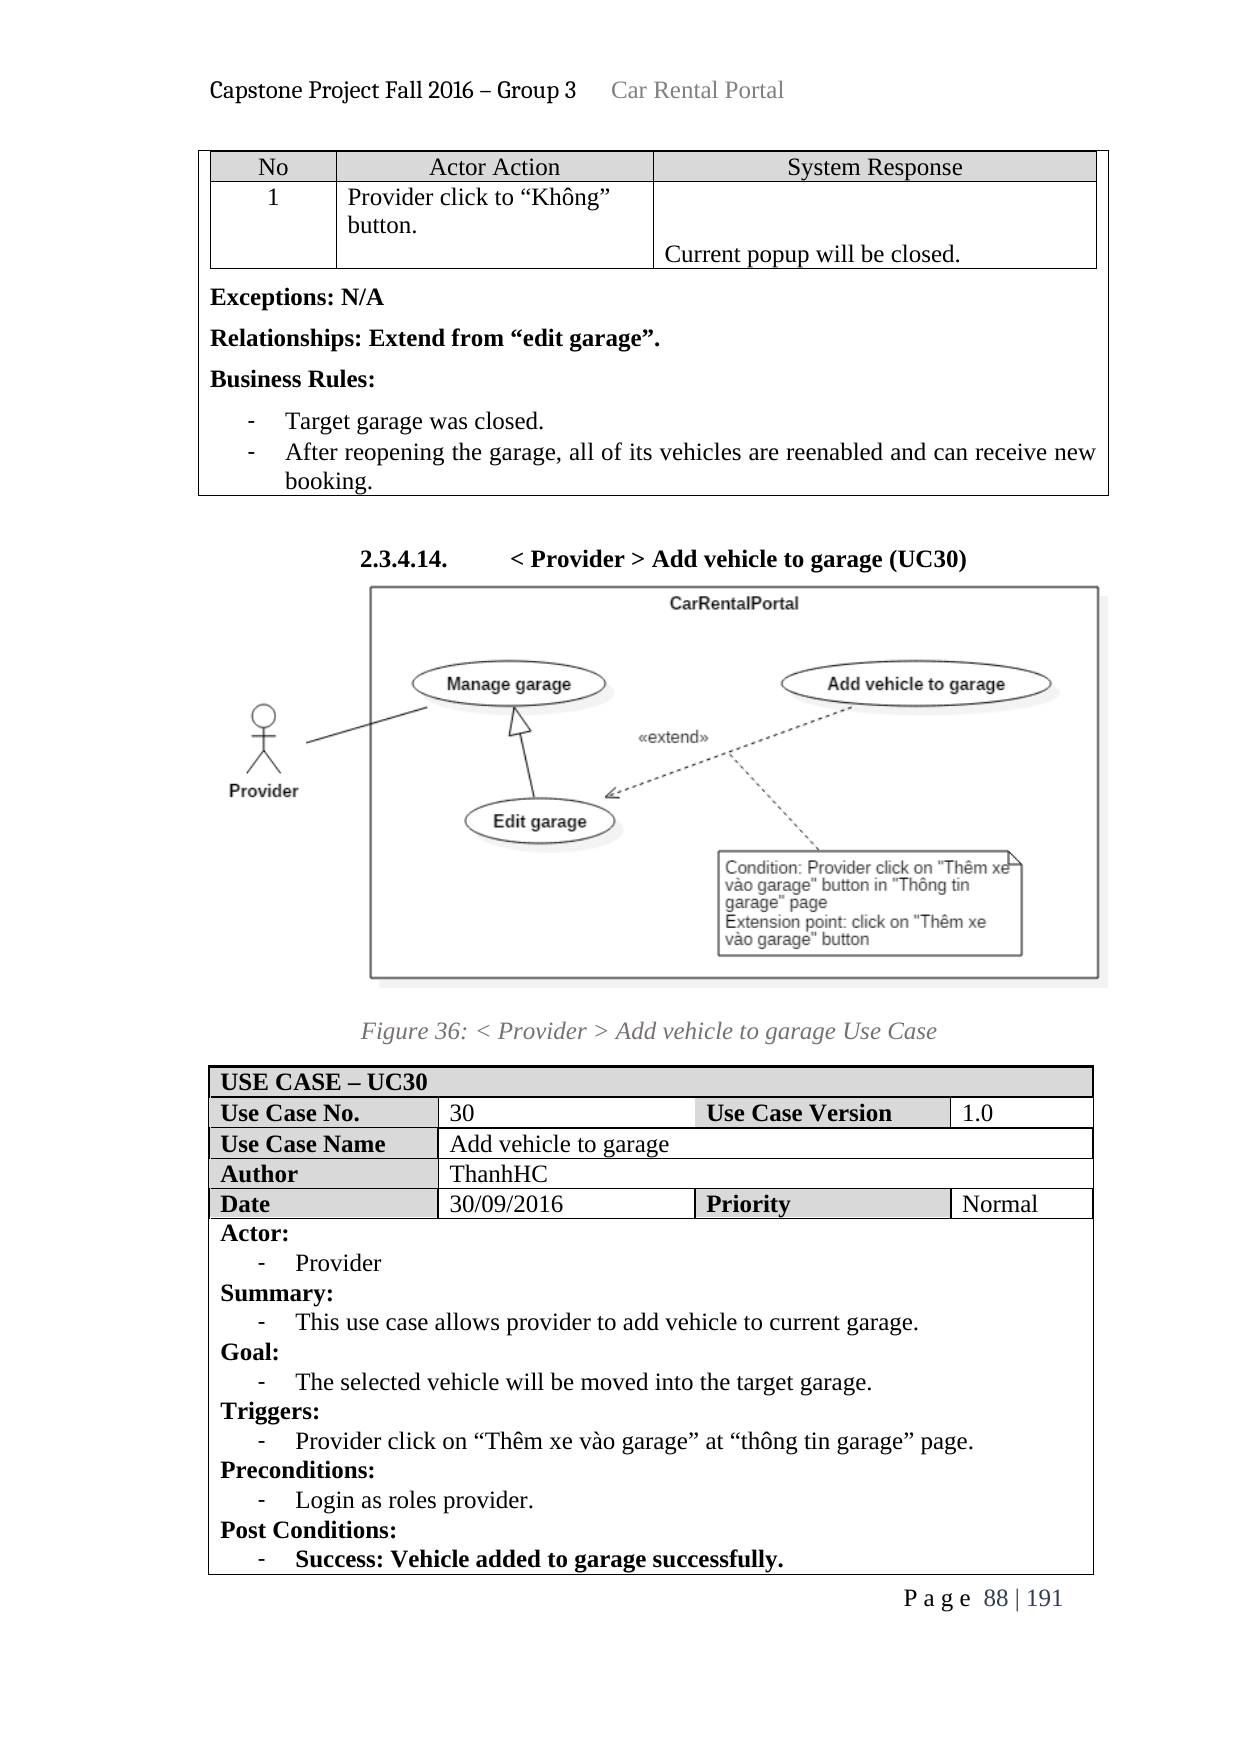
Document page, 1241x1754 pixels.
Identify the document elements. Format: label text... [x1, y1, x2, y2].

text Figure 36: < Provider > Add vehicle to garage Use Case [210, 1016, 1090, 1044]
table_cell Date [210, 1189, 437, 1217]
picture [210, 575, 1114, 997]
table_cell 30/09/2016 [439, 1189, 694, 1217]
table_cell Priority [696, 1189, 950, 1217]
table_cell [209, 1219, 1093, 1574]
table_cell Add vehicle to garage [439, 1129, 1092, 1158]
table_cell 1.0 [951, 1098, 1093, 1127]
table_header USE CASE – UC30 [210, 1068, 1092, 1096]
table_cell Author [209, 1159, 438, 1188]
table_cell Normal [952, 1189, 1092, 1217]
table_cell Use Case Name [210, 1128, 437, 1158]
table_cell 30 [439, 1098, 695, 1127]
table_cell ThanhHC [439, 1159, 1093, 1188]
table_cell Use Case Version [695, 1098, 950, 1127]
subtitle < Provider > Add vehicle to garage (UC30) [360, 544, 1090, 573]
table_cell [199, 151, 1108, 495]
table_cell Use Case No. [209, 1097, 438, 1127]
